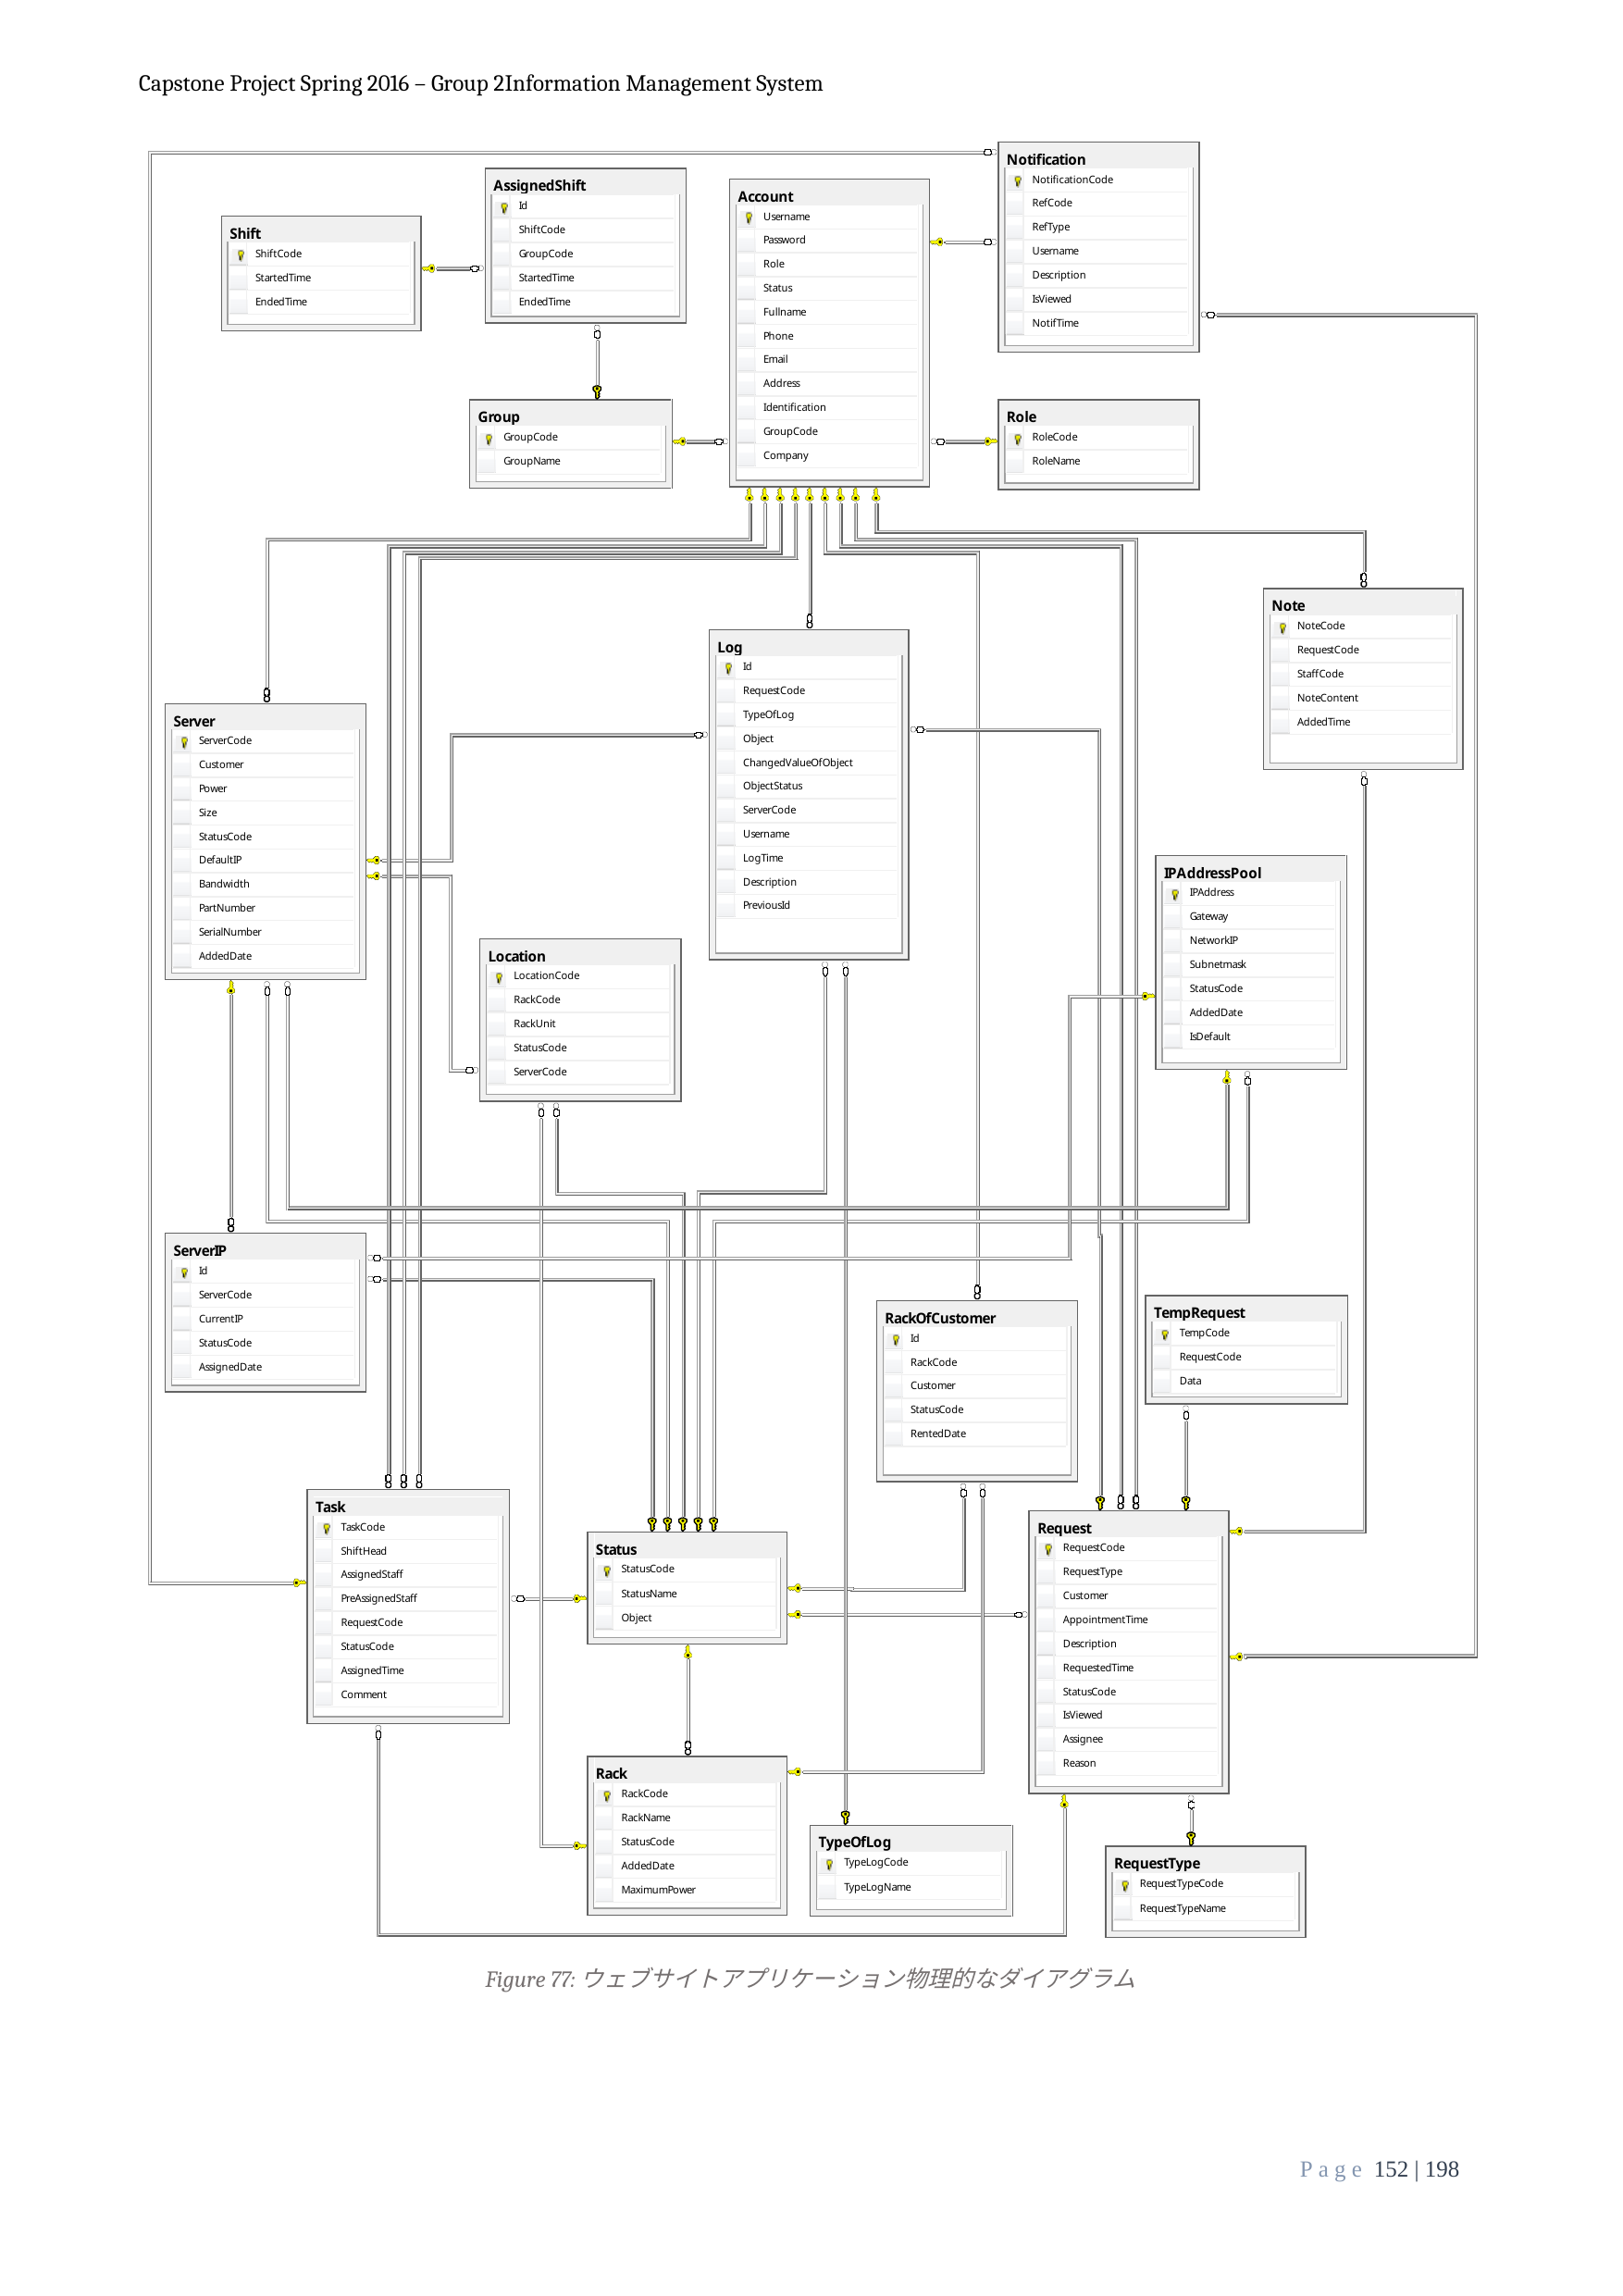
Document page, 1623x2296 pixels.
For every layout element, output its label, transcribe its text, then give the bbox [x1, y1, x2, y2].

text Figure 77: ウェブサイトアプリケーション物理的なダイアグラム [139, 1961, 1484, 1994]
